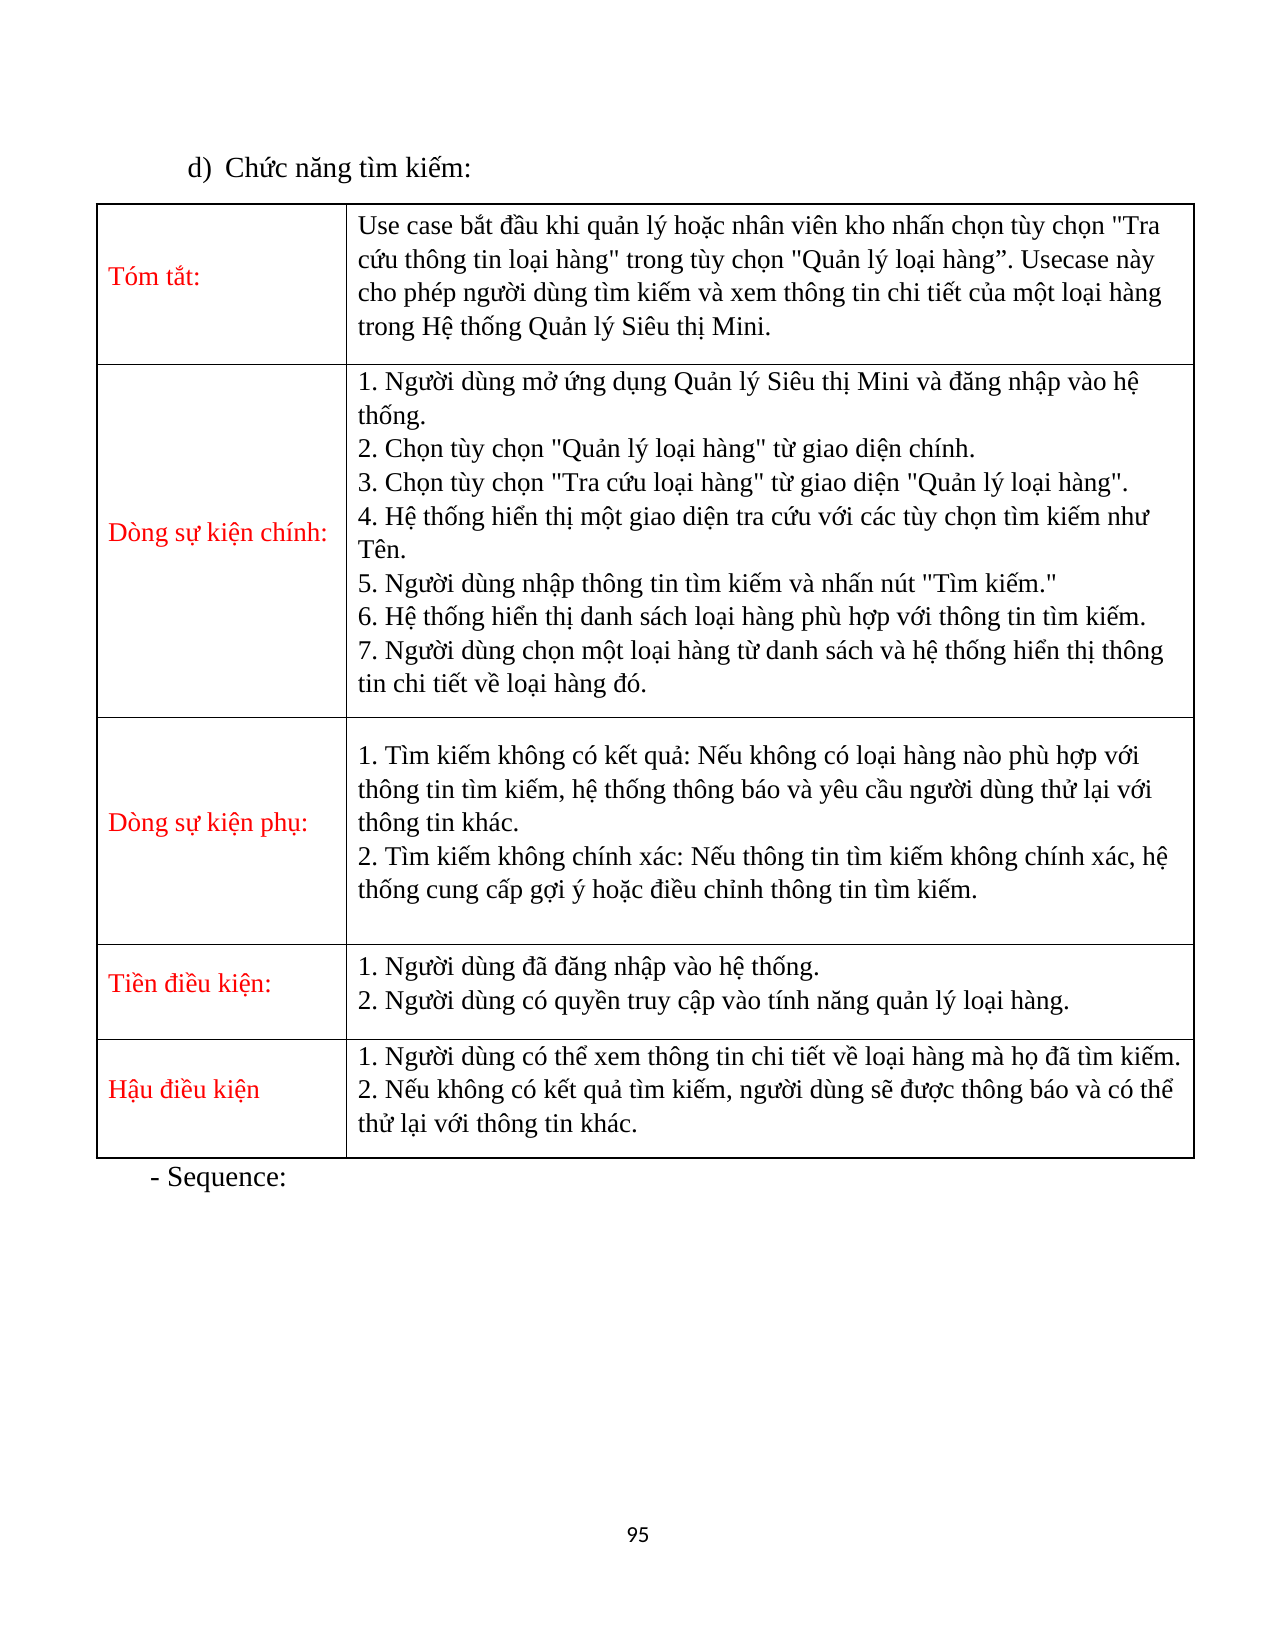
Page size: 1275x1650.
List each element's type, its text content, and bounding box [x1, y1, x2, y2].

table_cell Dòng sự kiện chính: [98, 365, 346, 717]
table_cell 1. Người dùng mở ứng dụng Quản lý Siêu thị Mini và đăng nhập vào hệ thống. 2. Chọn tùy chọn "Quản lý loại hàng" từ giao diện chính. 3. Chọn tùy chọn "Tra cứu loại hàng" từ giao diện "Quản lý loại hàng". 4. Hệ thống hiển thị một giao diện tra cứu với các tùy chọn tìm kiếm như Tên. 5. Người dùng nhập thông tin tìm kiếm và nhấn nút "Tìm kiếm." 6. Hệ thống hiển thị danh sách loại hàng phù hợp với thông tin tìm kiếm. 7. Người dùng chọn một loại hàng từ danh sách và hệ thống hiển thị thông tin chi tiết về loại hàng đó. [347, 365, 1193, 717]
table_header Use case bắt đầu khi quản lý hoặc nhân viên kho nhấn chọn tùy chọn "Tra cứu thông tin loại hàng" trong tùy chọn "Quản lý loại hàng”. Usecase này cho phép người dùng tìm kiếm và xem thông tin chi tiết của một loại hàng trong Hệ thống Quản lý Siêu thị Mini. [347, 205, 1193, 364]
table_header Tóm tắt: [98, 205, 346, 364]
table_cell Hậu điều kiện [98, 1040, 346, 1157]
table_cell 1. Tìm kiếm không có kết quả: Nếu không có loại hàng nào phù hợp với thông tin tìm kiếm, hệ thống thông báo và yêu cầu người dùng thử lại với thông tin khác. 2. Tìm kiếm không chính xác: Nếu thông tin tìm kiếm không chính xác, hệ thống cung cấp gợi ý hoặc điều chỉnh thông tin tìm kiếm. [347, 718, 1193, 944]
list Chức năng tìm kiếm: [187, 150, 1125, 183]
text - Sequence: [150, 1159, 1125, 1192]
table_cell 1. Người dùng có thể xem thông tin chi tiết về loại hàng mà họ đã tìm kiếm. 2. Nếu không có kết quả tìm kiếm, người dùng sẽ được thông báo và có thể thử lại với thông tin khác. [347, 1040, 1193, 1157]
table_cell Dòng sự kiện phụ: [98, 718, 346, 944]
table_cell Tiền điều kiện: [98, 945, 346, 1039]
table_cell 1. Người dùng đã đăng nhập vào hệ thống. 2. Người dùng có quyền truy cập vào tính năng quản lý loại hàng. [347, 945, 1193, 1039]
